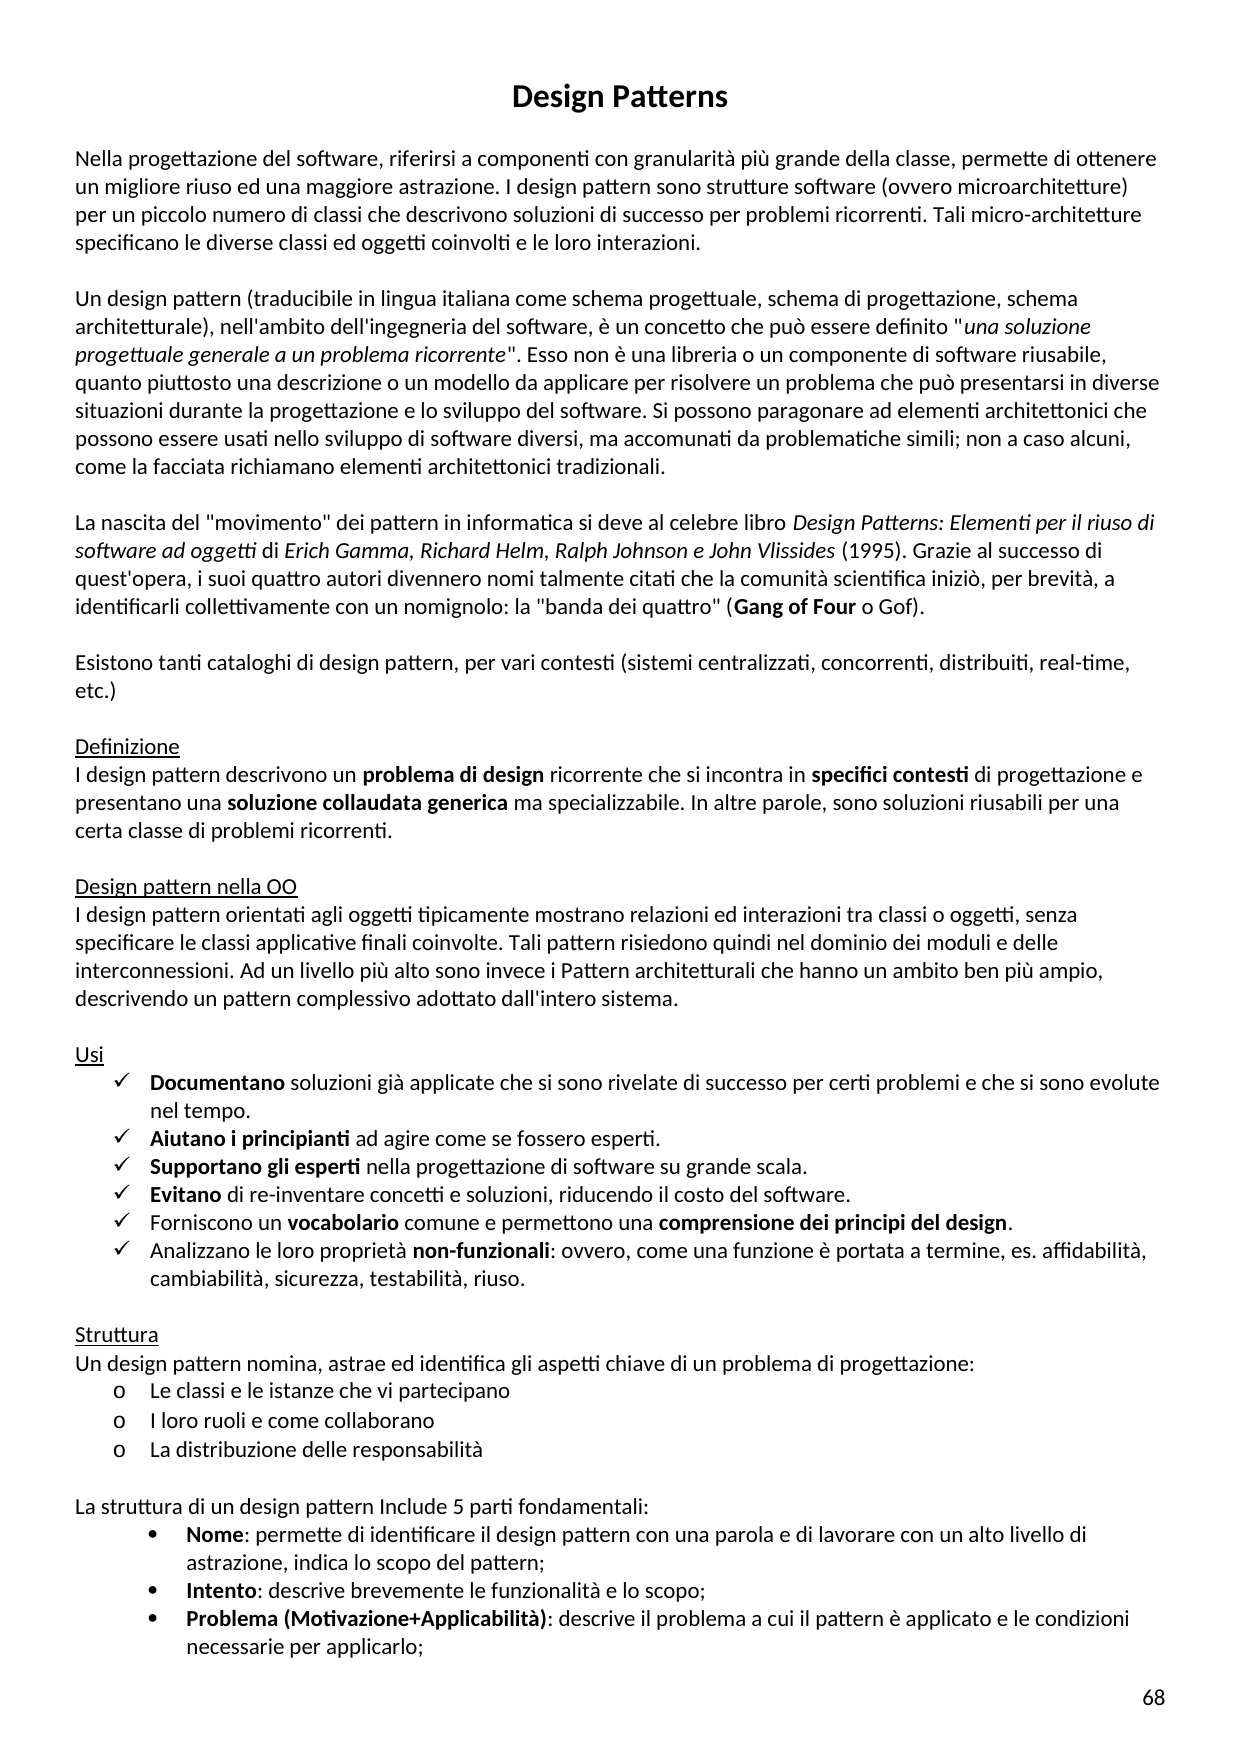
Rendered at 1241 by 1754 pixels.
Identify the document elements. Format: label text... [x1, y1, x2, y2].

subtitle Design Patterns [75, 75, 1165, 116]
text Nella progettazione del software, riferirsi a componenti con granularità più grande della classe, permette di ottenere un migliore riuso ed una maggiore astrazione. I design pattern sono strutture software (ovvero microarchitetture) per un piccolo numero di classi che descrivono soluzioni di successo per problemi ricorrenti. Tali micro-architetture specificano le diverse classi ed oggetti coinvolti e le loro interazioni. [75, 144, 1165, 256]
list I loro ruoli e come collaborano [112, 1406, 1165, 1435]
list Supportano gli esperti nella progettazione di software su grande scala. [112, 1152, 1165, 1181]
list Forniscono un vocabolario comune e permettono una comprensione dei principi del design. [112, 1208, 1165, 1237]
text La struttura di un design pattern Include 5 parti fondamentali: [75, 1492, 1165, 1520]
list Intento: descrive brevemente le funzionalità e lo scopo; [149, 1576, 1165, 1604]
list Problema (Motivazione+Applicabilità): descrive il problema a cui il pattern è applicato e le condizioni necessarie per applicarlo; [149, 1604, 1165, 1660]
text I design pattern orientati agli oggetti tipicamente mostrano relazioni ed interazioni tra classi o oggetti, senza specificare le classi applicative finali coinvolte. Tali pattern risiedono quindi nel dominio dei moduli e delle interconnessioni. Ad un livello più alto sono invece i Pattern architetturali che hanno un ambito ben più ampio, descrivendo un pattern complessivo adottato dall'intero sistema. [75, 900, 1165, 1012]
text I design pattern descrivono un problema di design ricorrente che si incontra in specifici contesti di progettazione e presentano una soluzione collaudata generica ma specializzabile. In altre parole, sono soluzioni riusabili per una certa classe di problemi ricorrenti. [75, 760, 1165, 844]
text Un design pattern nomina, astrae ed identifica gli aspetti chiave di un problema di progettazione: [75, 1349, 1165, 1377]
list Analizzano le loro proprietà non-funzionali: ovvero, come una funzione è portata a termine, es. affidabilità, cambiabilità, sicurezza, testabilità, riuso. [112, 1237, 1165, 1293]
text La nascita del "movimento" dei pattern in informatica si deve al celebre libro Design Patterns: Elementi per il riuso di software ad oggetti di Erich Gamma, Richard Helm, Ralph Johnson e John Vlissides (1995). Grazie al successo di quest'opera, i suoi quattro autori divennero nomi talmente citati che la comunità scientifica iniziò, per brevità, a identificarli collettivamente con un nomignolo: la "banda dei quattro" (Gang of Four o Gof). [75, 508, 1165, 620]
list Nome: permette di identificare il design pattern con una parola e di lavorare con un alto livello di astrazione, indica lo scopo del pattern; [149, 1520, 1165, 1576]
list Aiutano i principianti ad agire come se fossero esperti. [112, 1124, 1165, 1152]
text Design pattern nella OO [75, 872, 1165, 900]
text Definizione [75, 732, 1165, 760]
list Documentano soluzioni già applicate che si sono rivelate di successo per certi problemi e che si sono evolute nel tempo. [112, 1068, 1165, 1124]
text Un design pattern (traducibile in lingua italiana come schema progettuale, schema di progettazione, schema architetturale), nell'ambito dell'ingegneria del software, è un concetto che può essere definito "una soluzione progettuale generale a un problema ricorrente". Esso non è una libreria o un componente di software riusabile, quanto piuttosto una descrizione o un modello da applicare per risolvere un problema che può presentarsi in diverse situazioni durante la progettazione e lo sviluppo del software. Si possono paragonare ad elementi architettonici che possono essere usati nello sviluppo di software diversi, ma accomunati da problematiche simili; non a caso alcuni, come la facciata richiamano elementi architettonici tradizionali. [75, 284, 1165, 480]
text Struttura [75, 1321, 1165, 1349]
text Esistono tanti cataloghi di design pattern, per vari contesti (sistemi centralizzati, concorrenti, distribuiti, real-time, etc.) [75, 648, 1165, 704]
text Usi [75, 1040, 1165, 1068]
list Le classi e le istanze che vi partecipano [112, 1377, 1165, 1406]
list La distribuzione delle responsabilità [112, 1435, 1165, 1464]
list Evitano di re-inventare concetti e soluzioni, riducendo il costo del software. [112, 1181, 1165, 1208]
